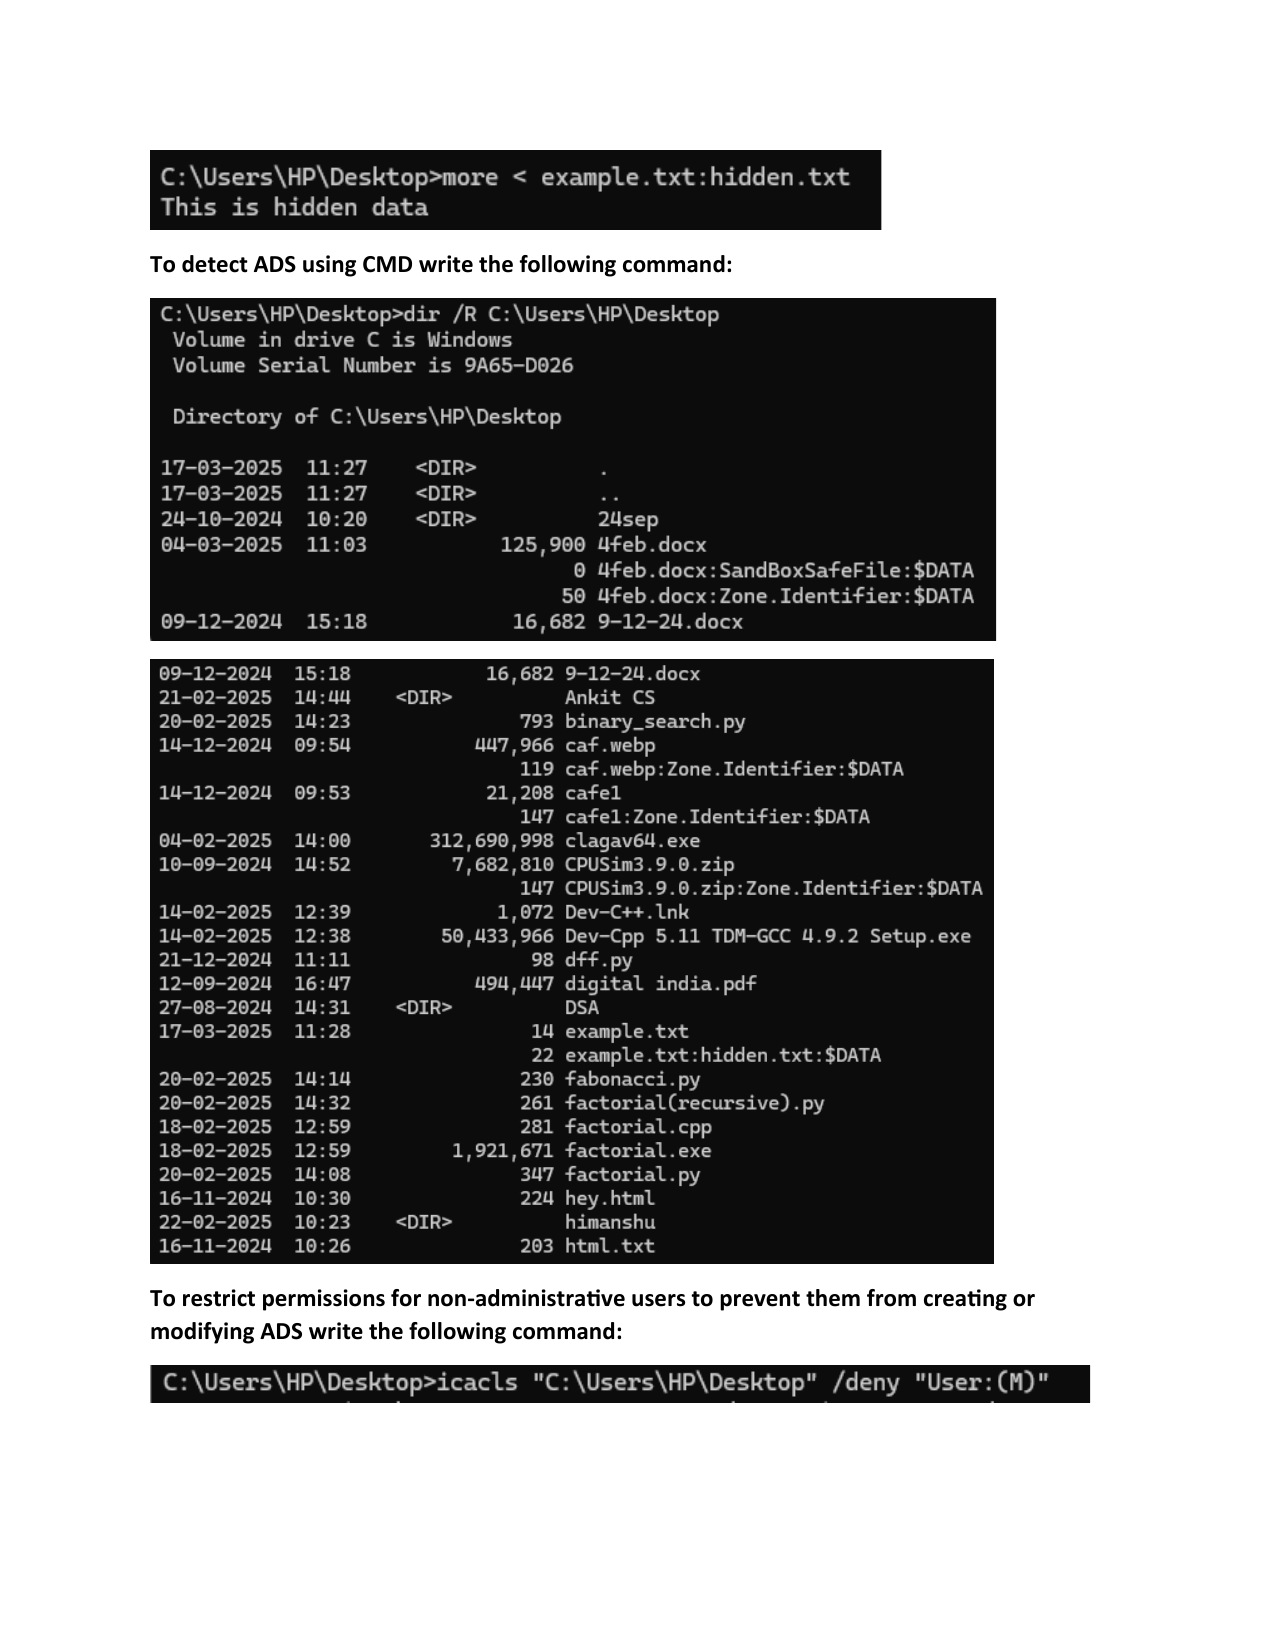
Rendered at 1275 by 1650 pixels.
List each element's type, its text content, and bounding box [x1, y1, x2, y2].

picture [150, 298, 997, 641]
text To detect ADS using CMD write the following command: [150, 248, 1125, 279]
picture [150, 659, 994, 1264]
text To restrict permissions for non-administrative users to prevent them from creating or modifying ADS write the following command: [150, 1282, 1125, 1346]
picture [150, 150, 882, 230]
picture [150, 1365, 1091, 1403]
